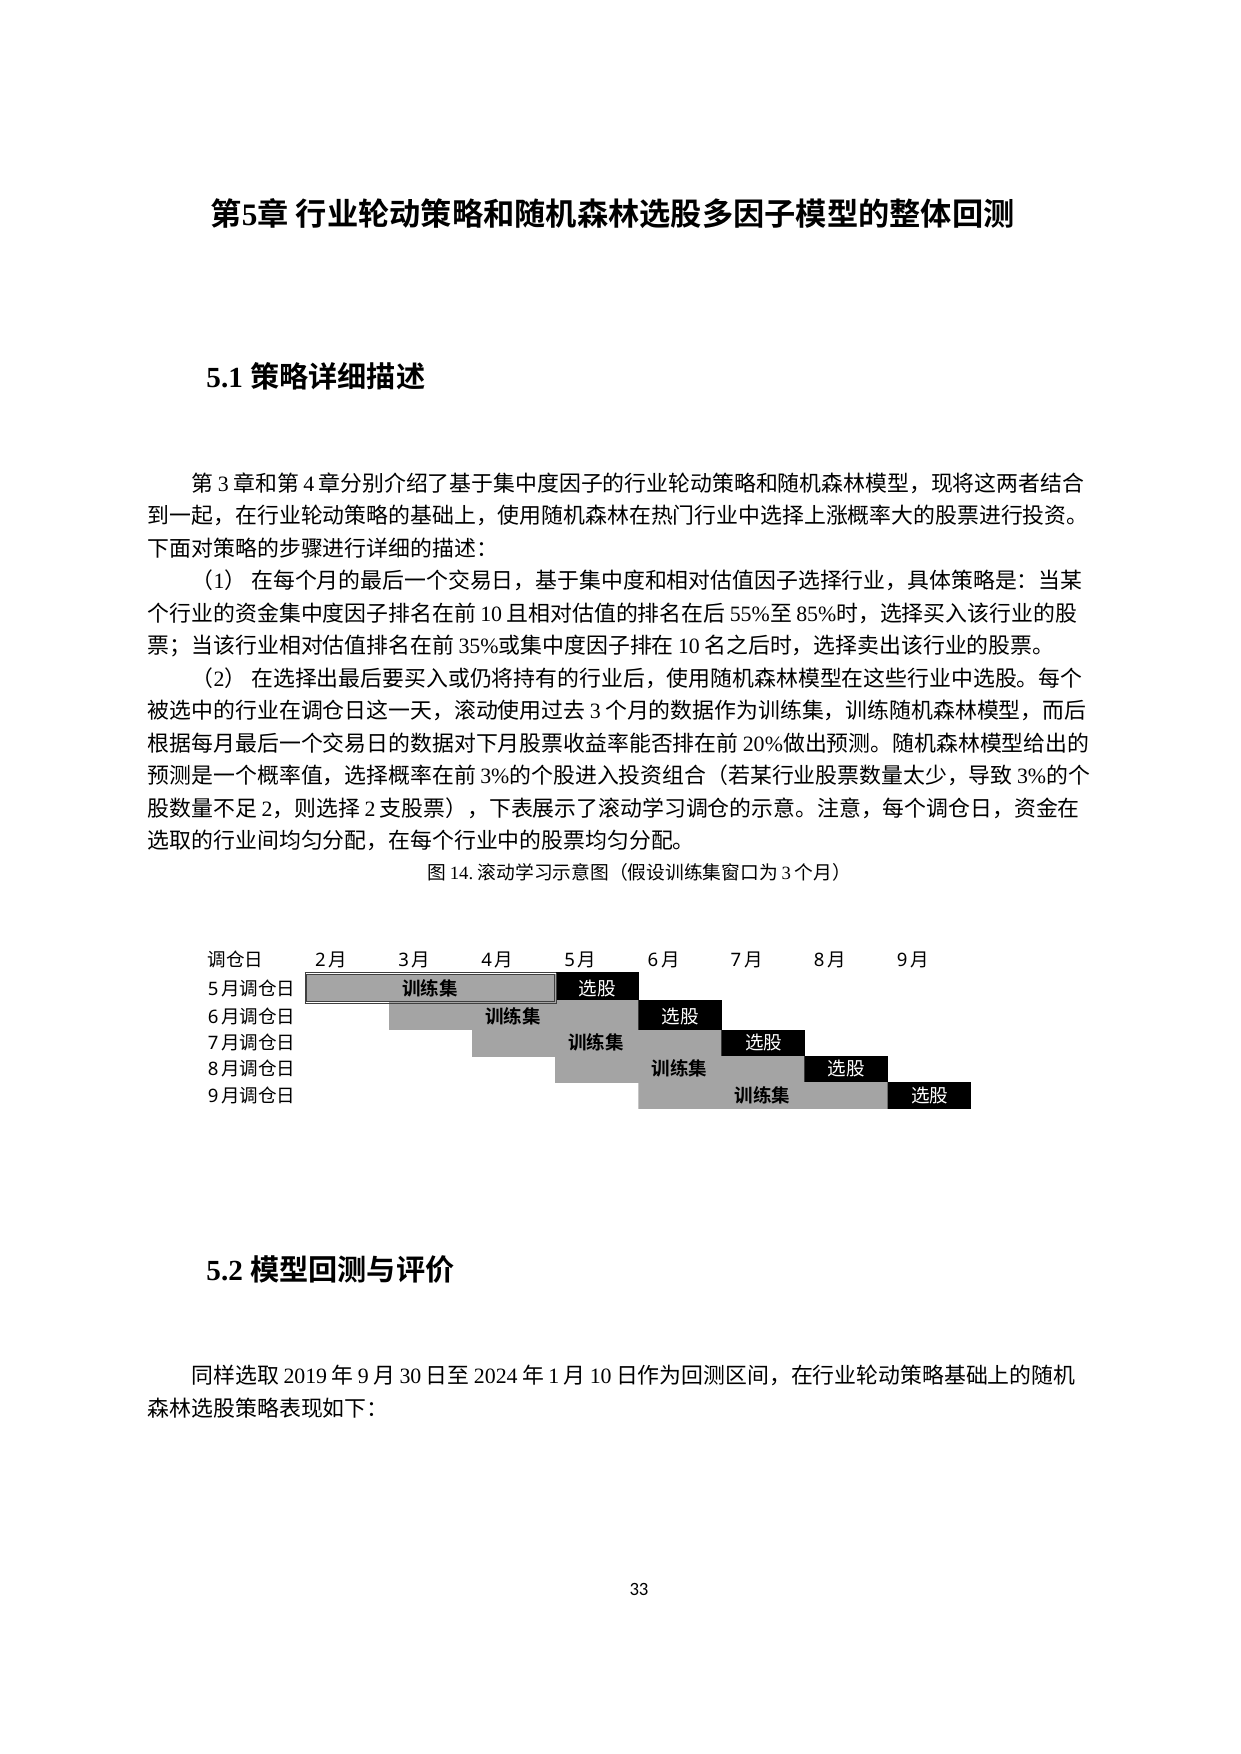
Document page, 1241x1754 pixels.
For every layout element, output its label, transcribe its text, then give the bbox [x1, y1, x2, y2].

text 图14. 滚动学习示意图（假设训练集窗口为3个月） [148, 855, 1092, 888]
subtitle 策略详细描述 [148, 342, 1092, 407]
text （2） 在选择出最后要买入或仍将持有的行业后，使用随机森林模型在这些行业中选股。每个被选中的行业在调仓日这一天，滚动使用过去3个月的数据作为训练集，训练随机森林模型，而后根据每月最后一个交易日的数据对下月股票收益率能否排在前20%做出预测。随机森林模型给出的预测是一个概率值，选择概率在前3%的个股进入投资组合（若某行业股票数量太少，导致3%的个股数量不足2，则选择2支股票），下表展示了滚动学习调仓的示意。注意，每个调仓日，资金在选取的行业间均匀分配，在每个行业中的股票均匀分配。 [148, 660, 1092, 855]
subtitle 模型回测与评价 [148, 960, 1092, 1300]
text 同样选取2019年9月30日至2024年1月10日作为回测区间，在行业轮动策略基础上的随机森林选股策略表现如下： [148, 1358, 1092, 1423]
subtitle 行业轮动策略和随机森林选股多因子模型的整体回测 [148, 180, 1092, 245]
text （1） 在每个月的最后一个交易日，基于集中度和相对估值因子选择行业，具体策略是：当某个行业的资金集中度因子排名在前10且相对估值的排名在后55%至85%时，选择买入该行业的股票；当该行业相对估值排名在前35%或集中度因子排在10名之后时，选择卖出该行业的股票。 [148, 563, 1092, 660]
text 第3章和第4章分别介绍了基于集中度因子的行业轮动策略和随机森林模型，现将这两者结合到一起，在行业轮动策略的基础上，使用随机森林在热门行业中选择上涨概率大的股票进行投资。下面对策略的步骤进行详细的描述： [148, 465, 1092, 563]
